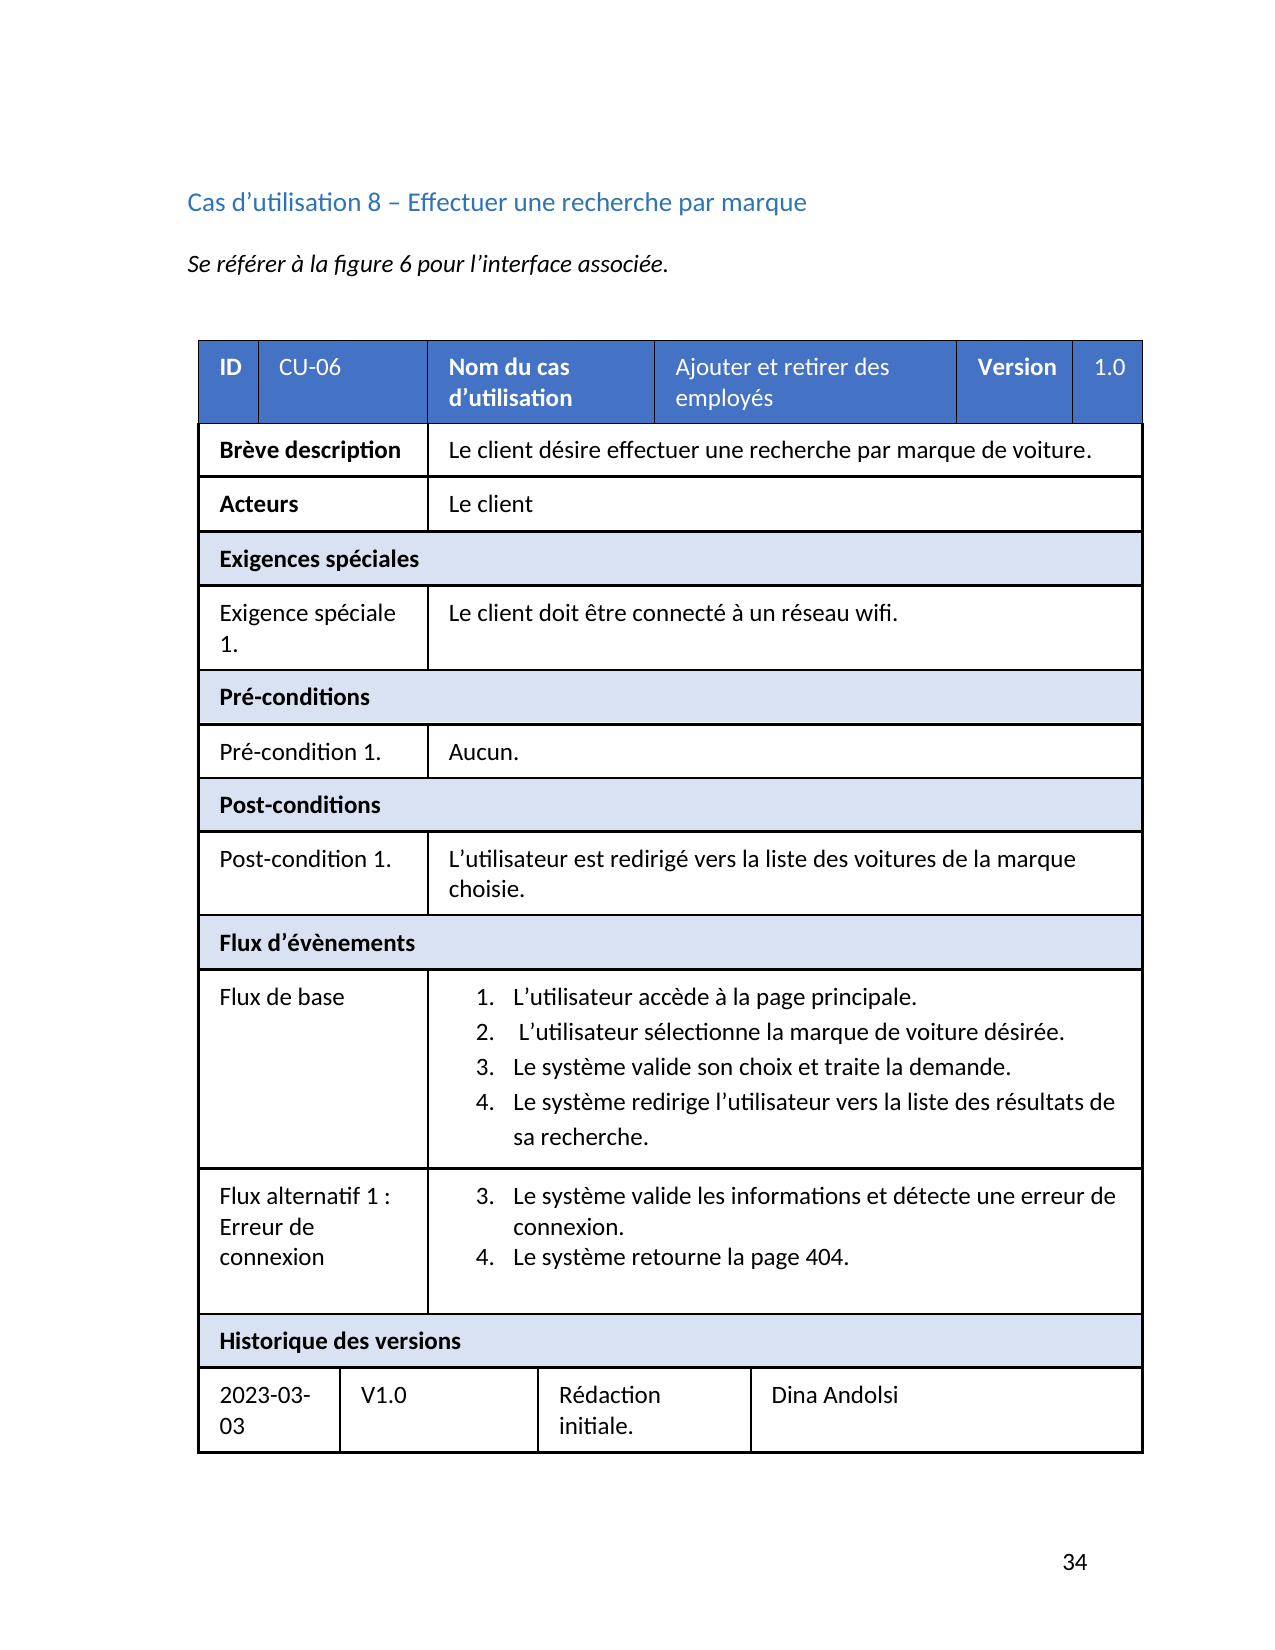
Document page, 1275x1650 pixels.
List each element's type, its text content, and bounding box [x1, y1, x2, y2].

table_cell Brève description [200, 424, 427, 475]
table_cell Exigence spéciale 1. [200, 587, 427, 669]
table_header ID [199, 341, 258, 423]
table_cell Rédaction initiale. [539, 1369, 750, 1451]
table_cell Le client désire effectuer une recherche par marque de voiture. [429, 424, 1141, 475]
table_header CU-06 [259, 341, 427, 423]
table_cell Le système valide les informations et détecte une erreur de connexion. Le système retourne la page 404. [429, 1170, 1141, 1313]
table_cell Post-conditions [200, 779, 1141, 830]
table_header Nom du cas d’utilisation [428, 341, 654, 423]
text Se référer à la figure 6 pour l’interface associée. [187, 248, 1087, 279]
table_header Version [957, 341, 1072, 423]
table_cell Flux alternatif 1 : Erreur de connexion [200, 1170, 427, 1313]
table_cell Le client [429, 478, 1141, 529]
table_cell L’utilisateur est redirigé vers la liste des voitures de la marque choisie. [429, 833, 1141, 914]
table_header Ajouter et retirer des employés [655, 341, 956, 423]
table_cell Flux de base [200, 971, 427, 1167]
table_cell Pré-condition 1. [200, 726, 427, 777]
table_cell 2023-03-03 [200, 1369, 339, 1451]
table_cell Acteurs [200, 478, 427, 529]
table_cell Pré-conditions [200, 671, 1141, 722]
table_cell Le client doit être connecté à un réseau wifi. [429, 587, 1141, 669]
table_cell Aucun. [429, 726, 1141, 777]
subtitle Cas d’utilisation 8 – Effectuer une recherche par marque [187, 185, 1087, 218]
table_cell Dina Andolsi [752, 1369, 1141, 1451]
table_cell Exigences spéciales [200, 533, 1141, 584]
table_cell L’utilisateur accède à la page principale. L’utilisateur sélectionne la marque de voiture désirée. Le système valide son choix et traite la demande. Le système redirige l’utilisateur vers la liste des résultats de sa recherche. [429, 971, 1141, 1167]
table_header 1.0 [1073, 341, 1142, 423]
table_cell V1.0 [341, 1369, 537, 1451]
table_cell Flux d’évènements [200, 916, 1141, 968]
table_cell Historique des versions [200, 1315, 1141, 1366]
table_cell Post-condition 1. [200, 833, 427, 914]
